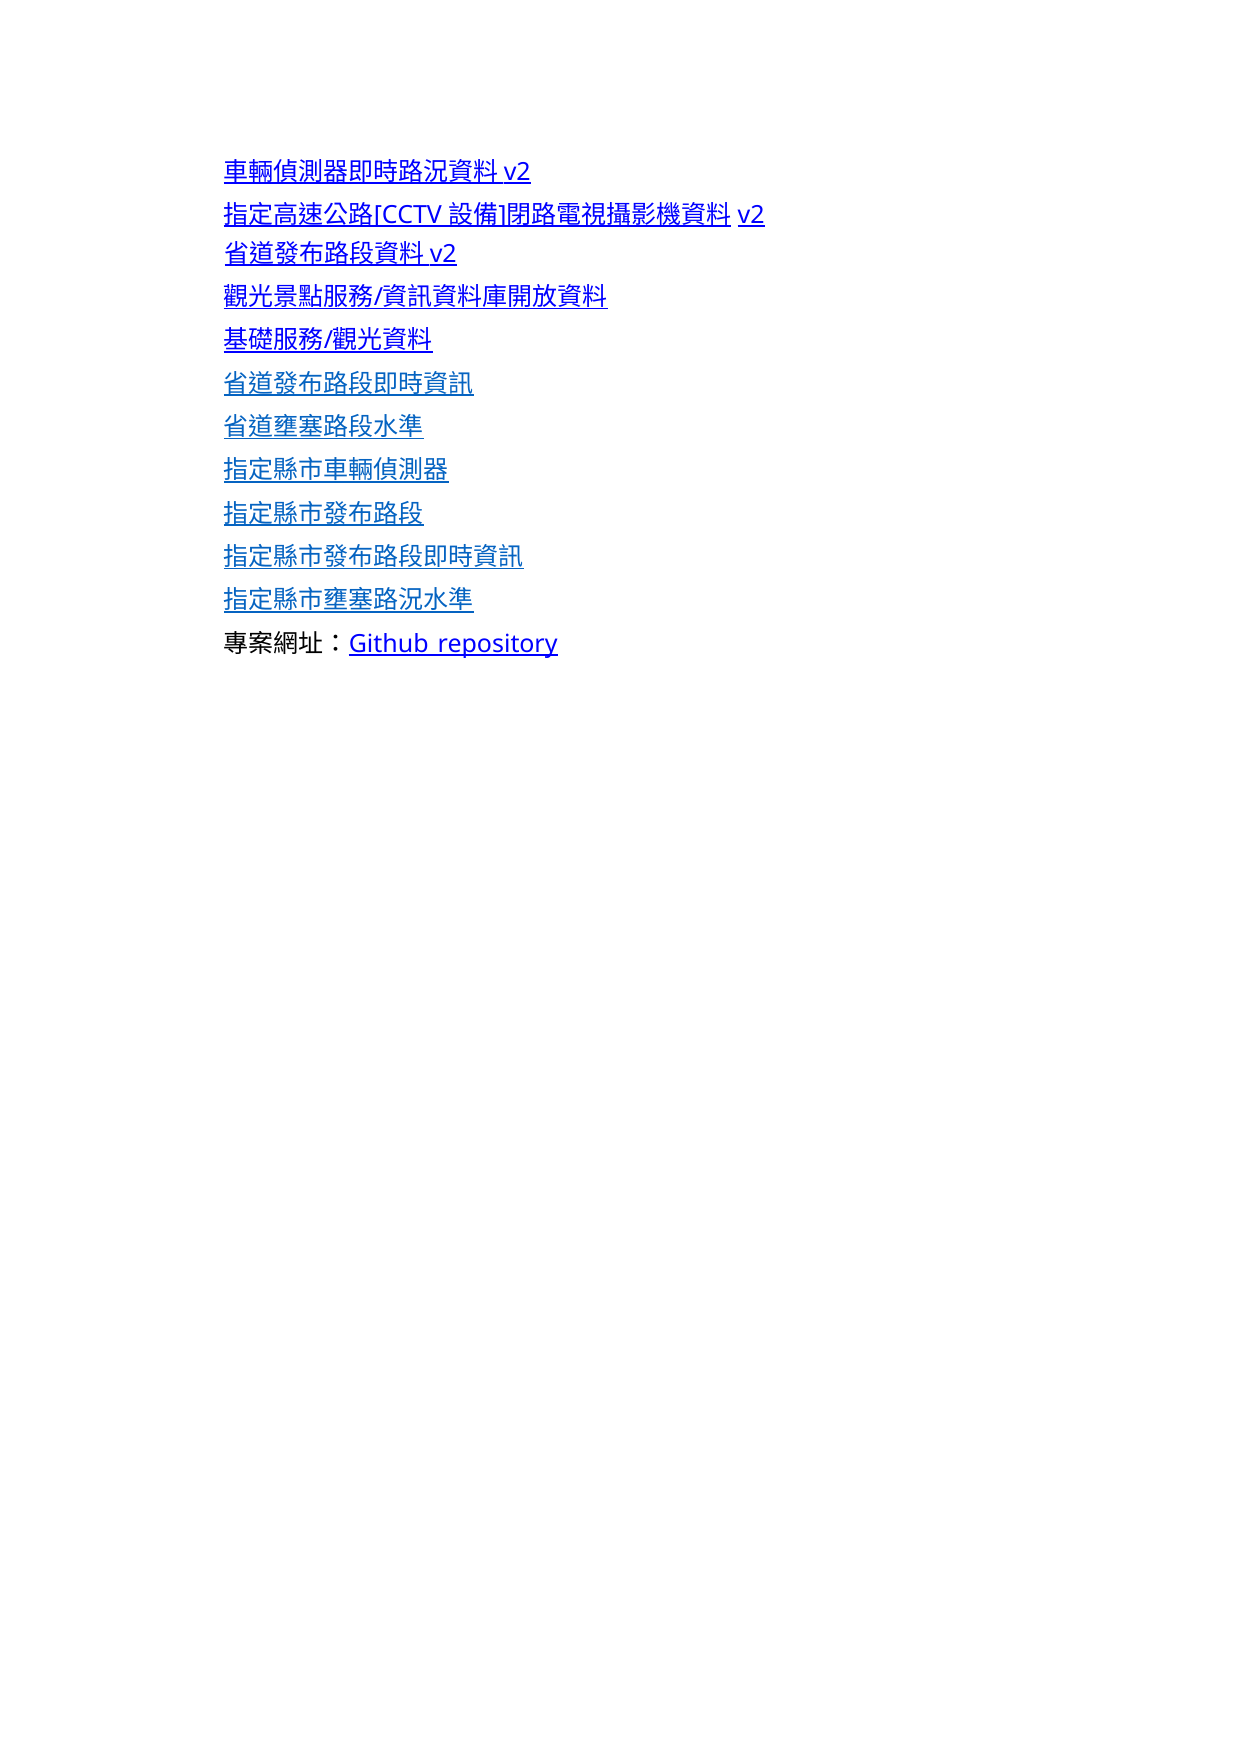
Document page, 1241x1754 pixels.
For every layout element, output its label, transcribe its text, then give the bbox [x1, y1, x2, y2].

text 基礎服務/觀光資料 [223, 320, 792, 356]
text 觀光景點服務/資訊資料庫開放資料 [223, 277, 792, 313]
text 車輛偵測器即時路況資料v2 [223, 151, 792, 187]
text 省道壅塞路段水準 [223, 407, 792, 443]
text 省道發布路段即時資訊 [187, 363, 792, 399]
text 專案網址：Github repository [223, 623, 792, 659]
text 指定縣市發布路段即時資訊 [223, 537, 792, 573]
text 指定縣市發布路段 [223, 493, 792, 529]
text 指定縣市壅塞路況水準 [223, 580, 792, 616]
text 指定縣市車輛偵測器 [223, 450, 792, 486]
text 指定高速公路[CCTV 設備]閉路電視攝影機資料 v2省道發布路段資料v2 [223, 194, 792, 269]
